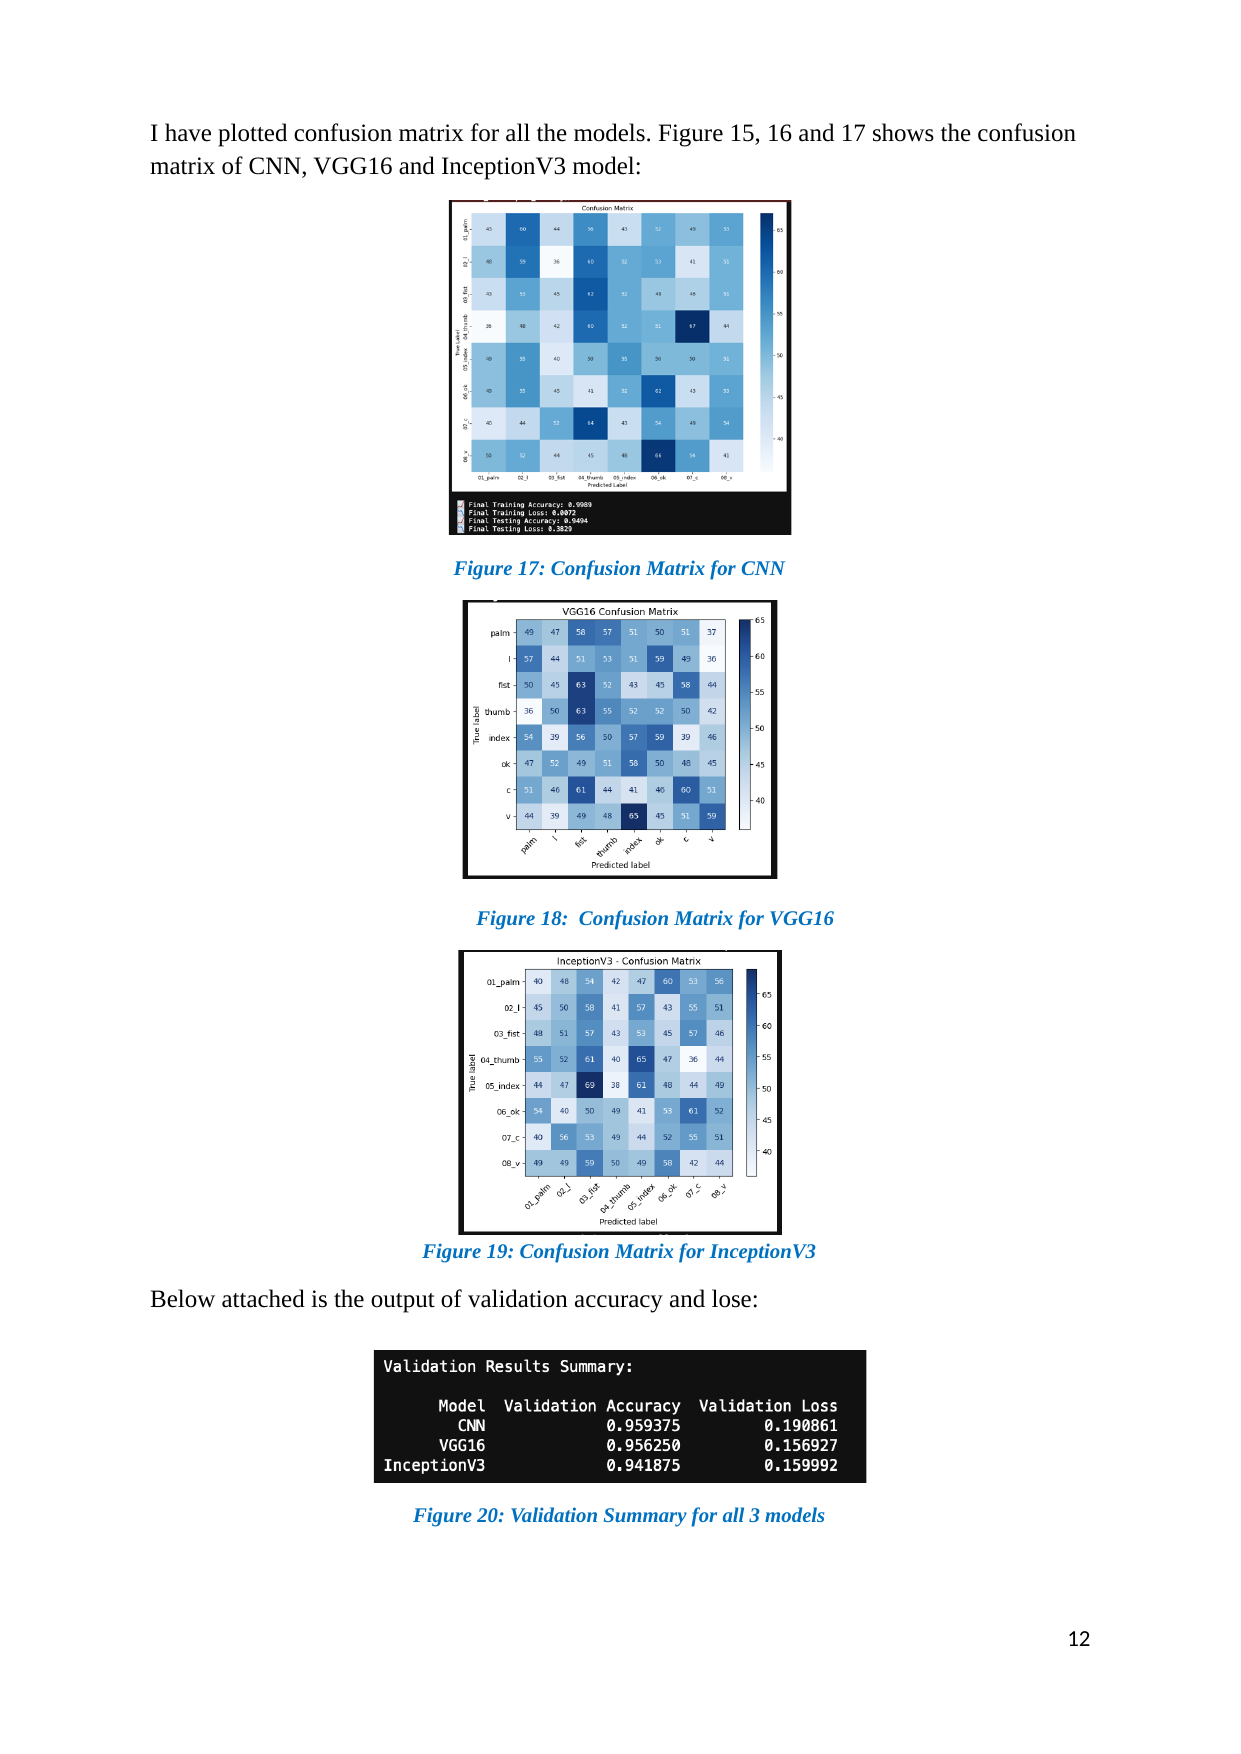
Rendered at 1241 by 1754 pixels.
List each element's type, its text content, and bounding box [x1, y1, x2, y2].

text Below attached is the output of validation accuracy and lose: [150, 1284, 1090, 1313]
text Figure 20: Validation Summary for all 3 models [150, 1503, 1090, 1527]
text Figure 19: Confusion Matrix for InceptionV3 [150, 1239, 1090, 1263]
picture [373, 1350, 867, 1483]
picture [448, 200, 792, 535]
text I have plotted confusion matrix for all the models. Figure 15, 16 and 17 shows the confusion matrix of CNN, VGG16 and InceptionV3 model: [150, 118, 1090, 180]
text Figure 18: Confusion Matrix for VGG16 [150, 882, 1090, 929]
picture [462, 600, 778, 879]
picture [458, 950, 782, 1235]
text Figure 17: Confusion Matrix for CNN [150, 556, 1090, 580]
